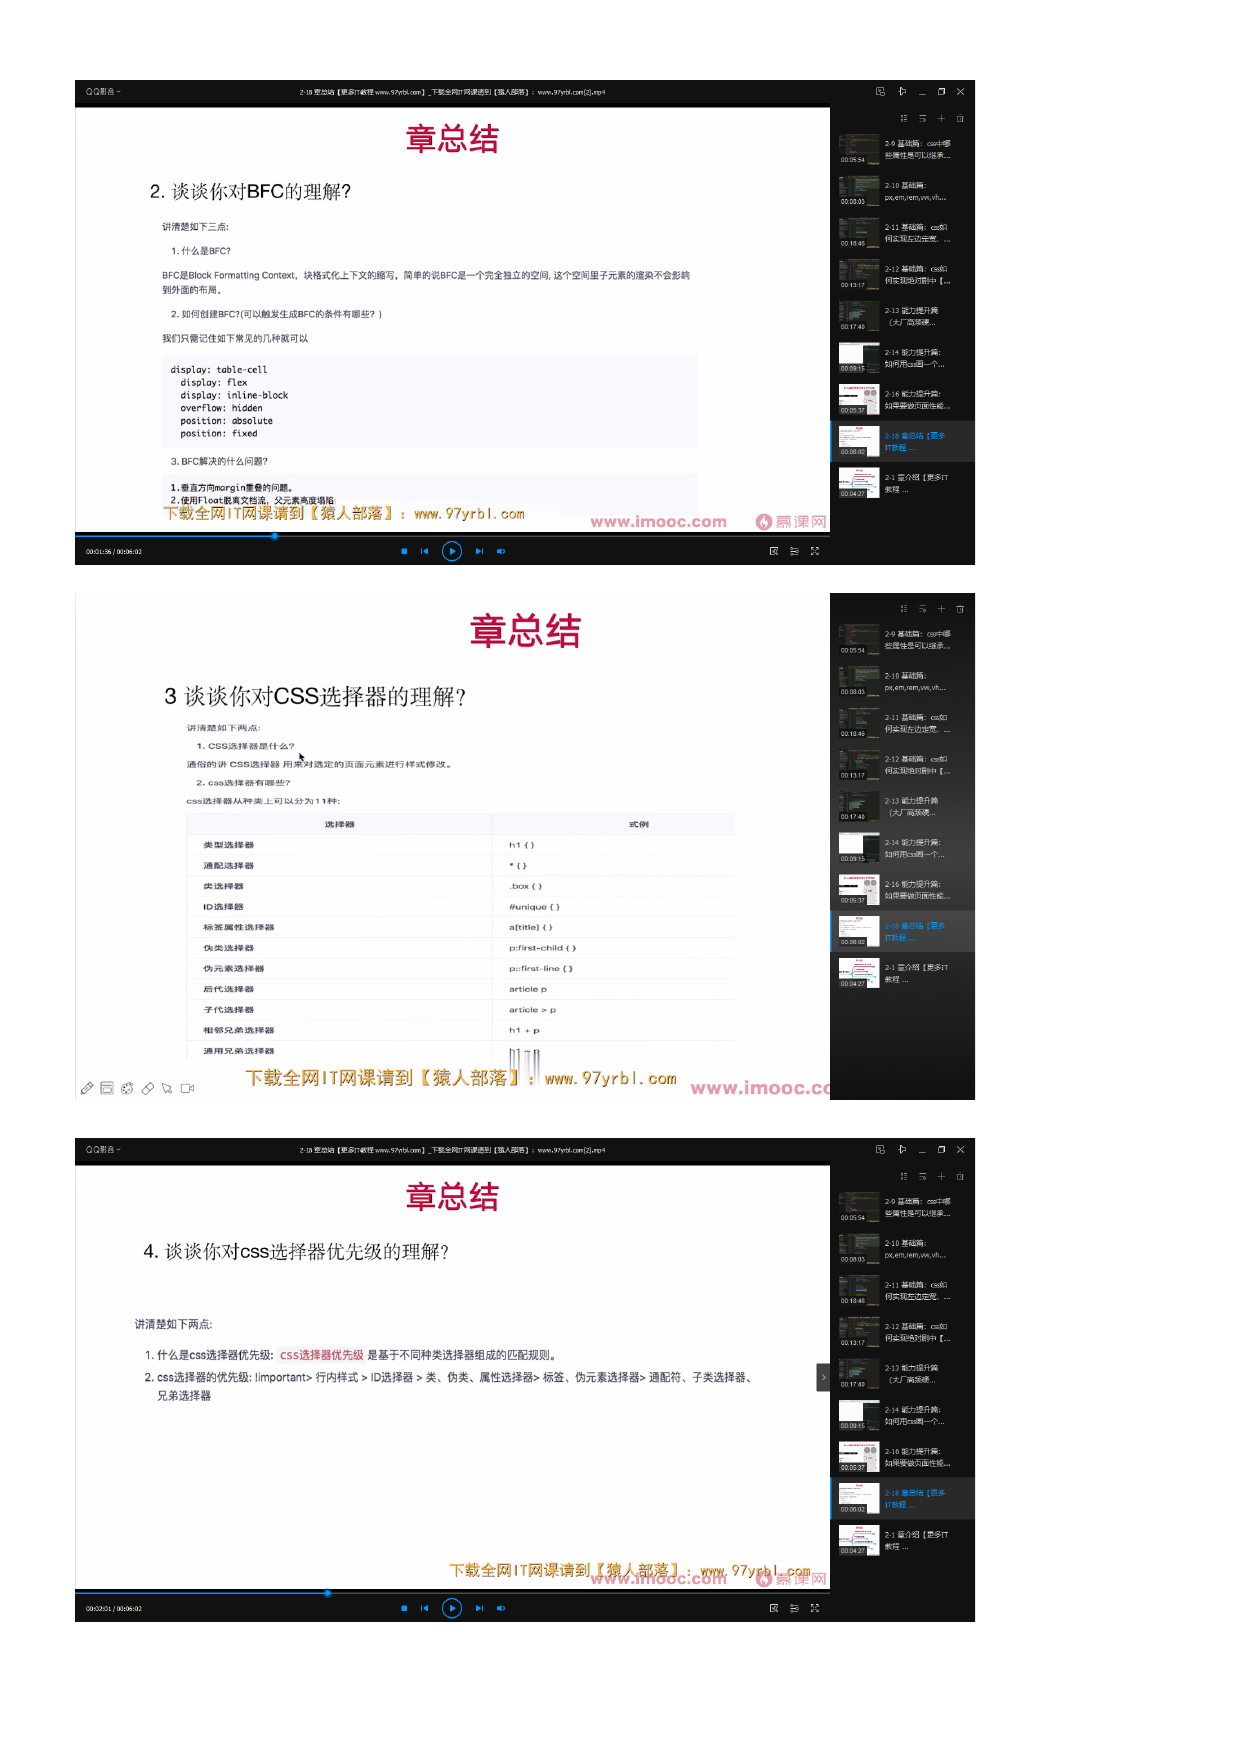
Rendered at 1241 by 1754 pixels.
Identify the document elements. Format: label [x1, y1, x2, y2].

picture [75, 1138, 976, 1622]
picture [75, 593, 976, 1100]
picture [75, 80, 976, 565]
